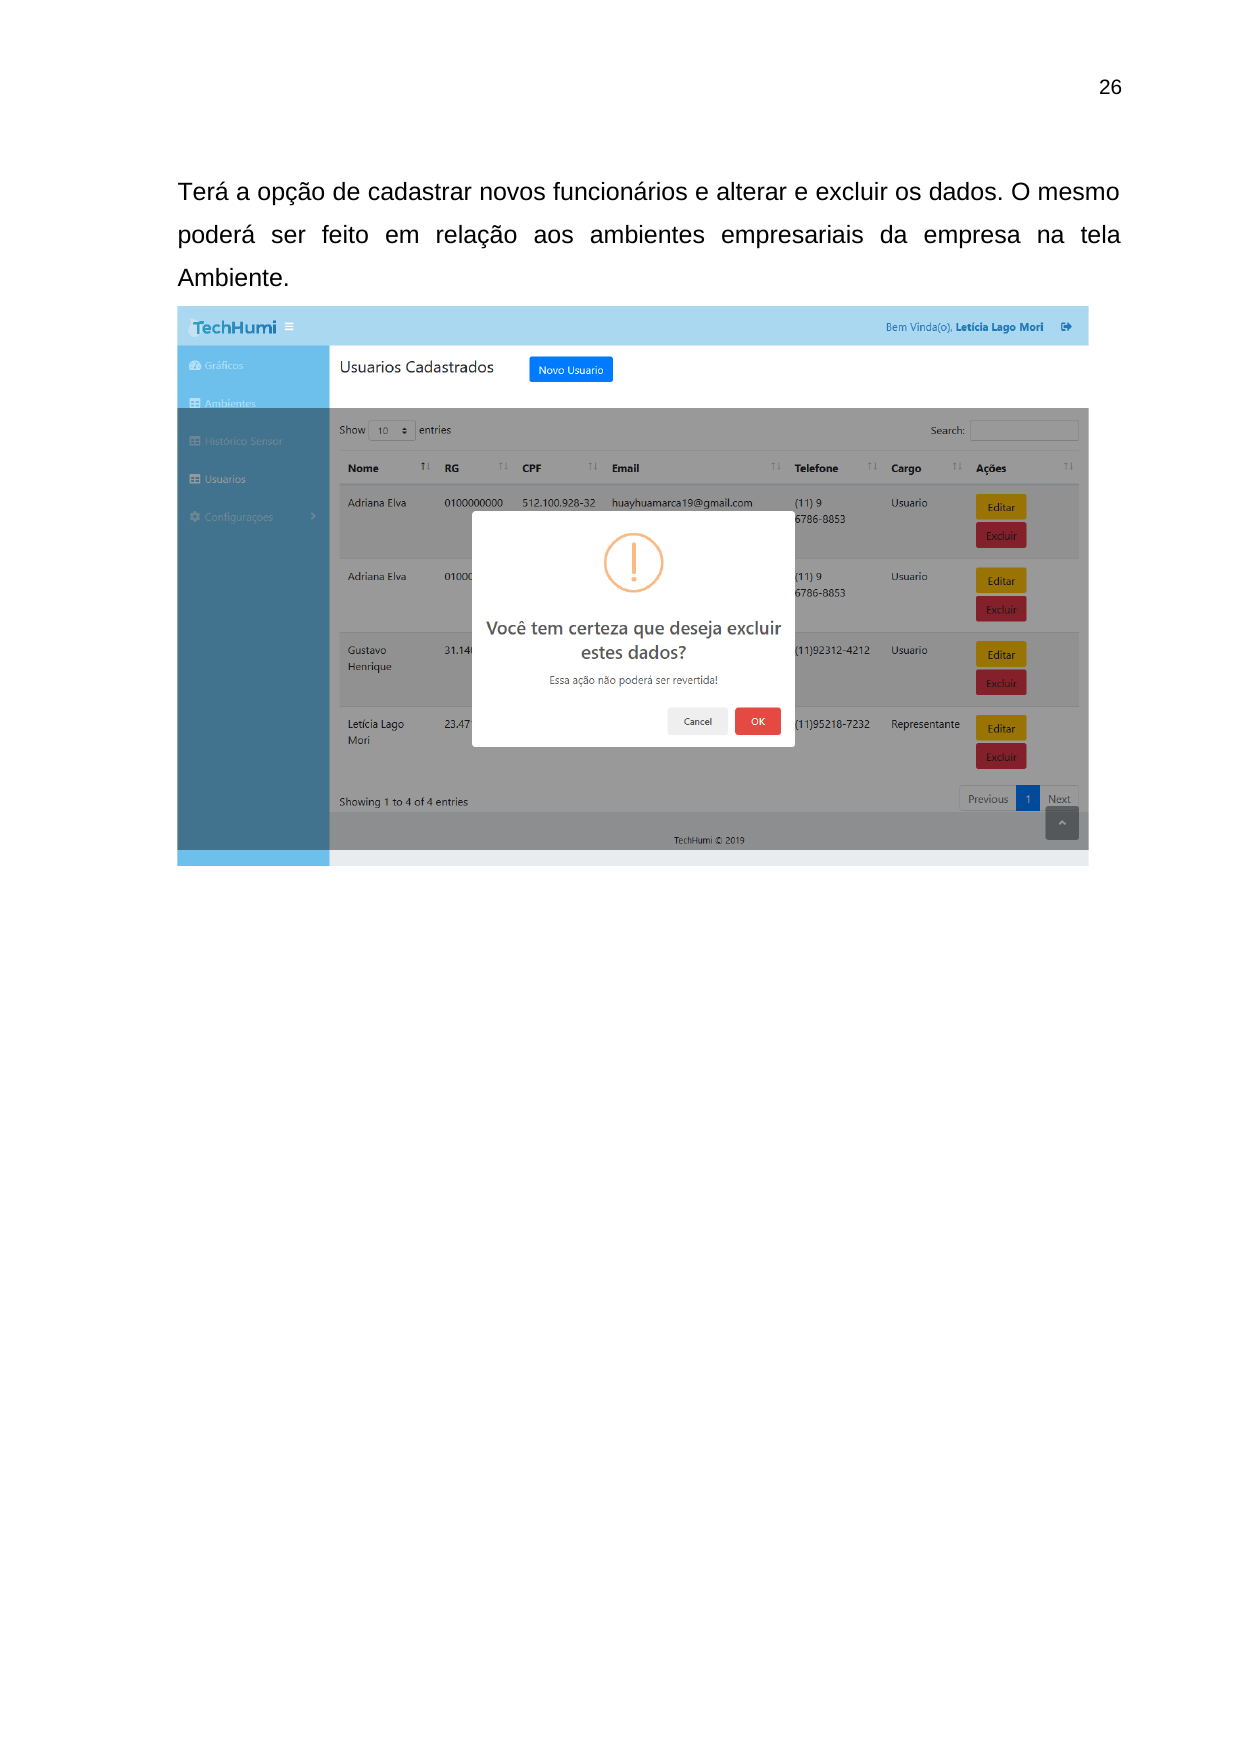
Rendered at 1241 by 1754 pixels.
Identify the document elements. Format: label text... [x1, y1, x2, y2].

picture [177, 306, 1089, 866]
text Terá a opção de cadastrar novos funcionários e alterar e excluir os dados. O mesmo poderá ser feito em relação aos ambientes empresariais da empresa na tela Ambiente. [177, 177, 1122, 292]
